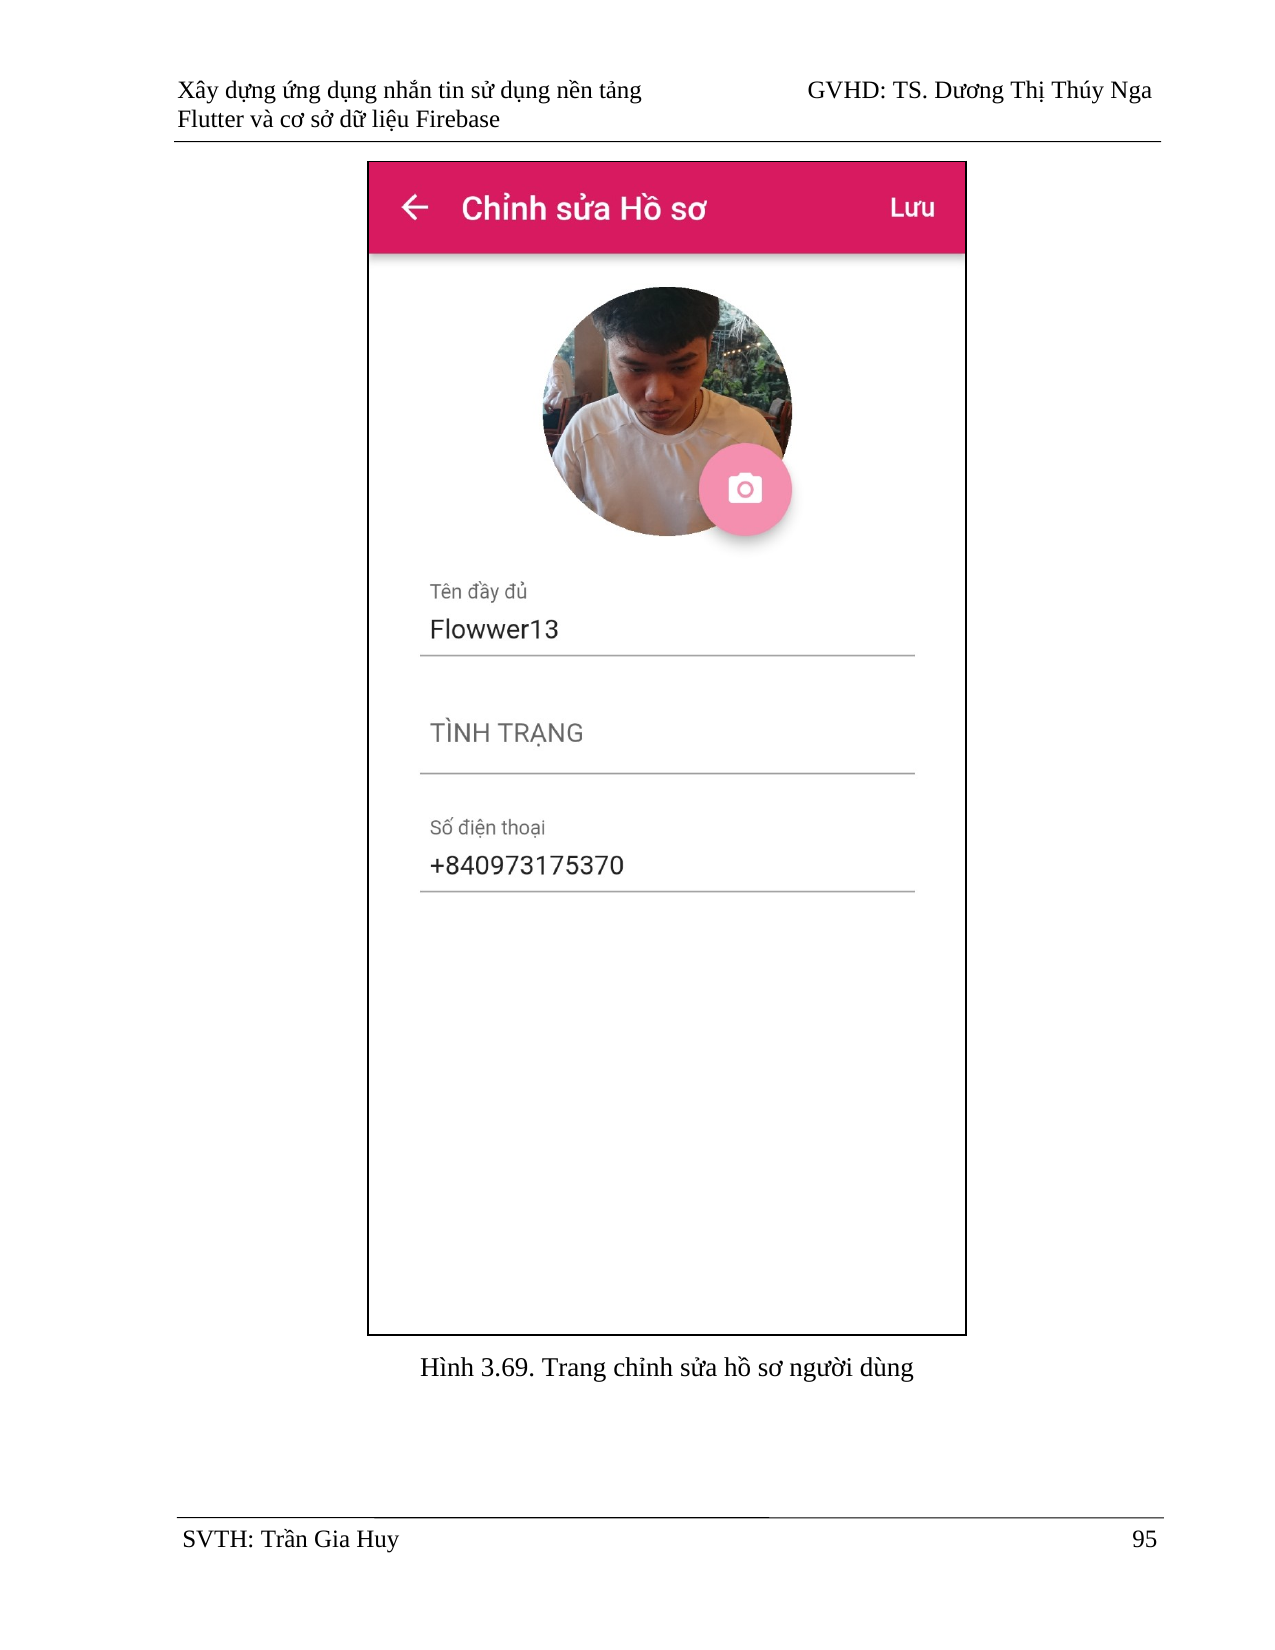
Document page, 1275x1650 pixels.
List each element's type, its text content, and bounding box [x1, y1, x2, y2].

picture [369, 162, 965, 1334]
